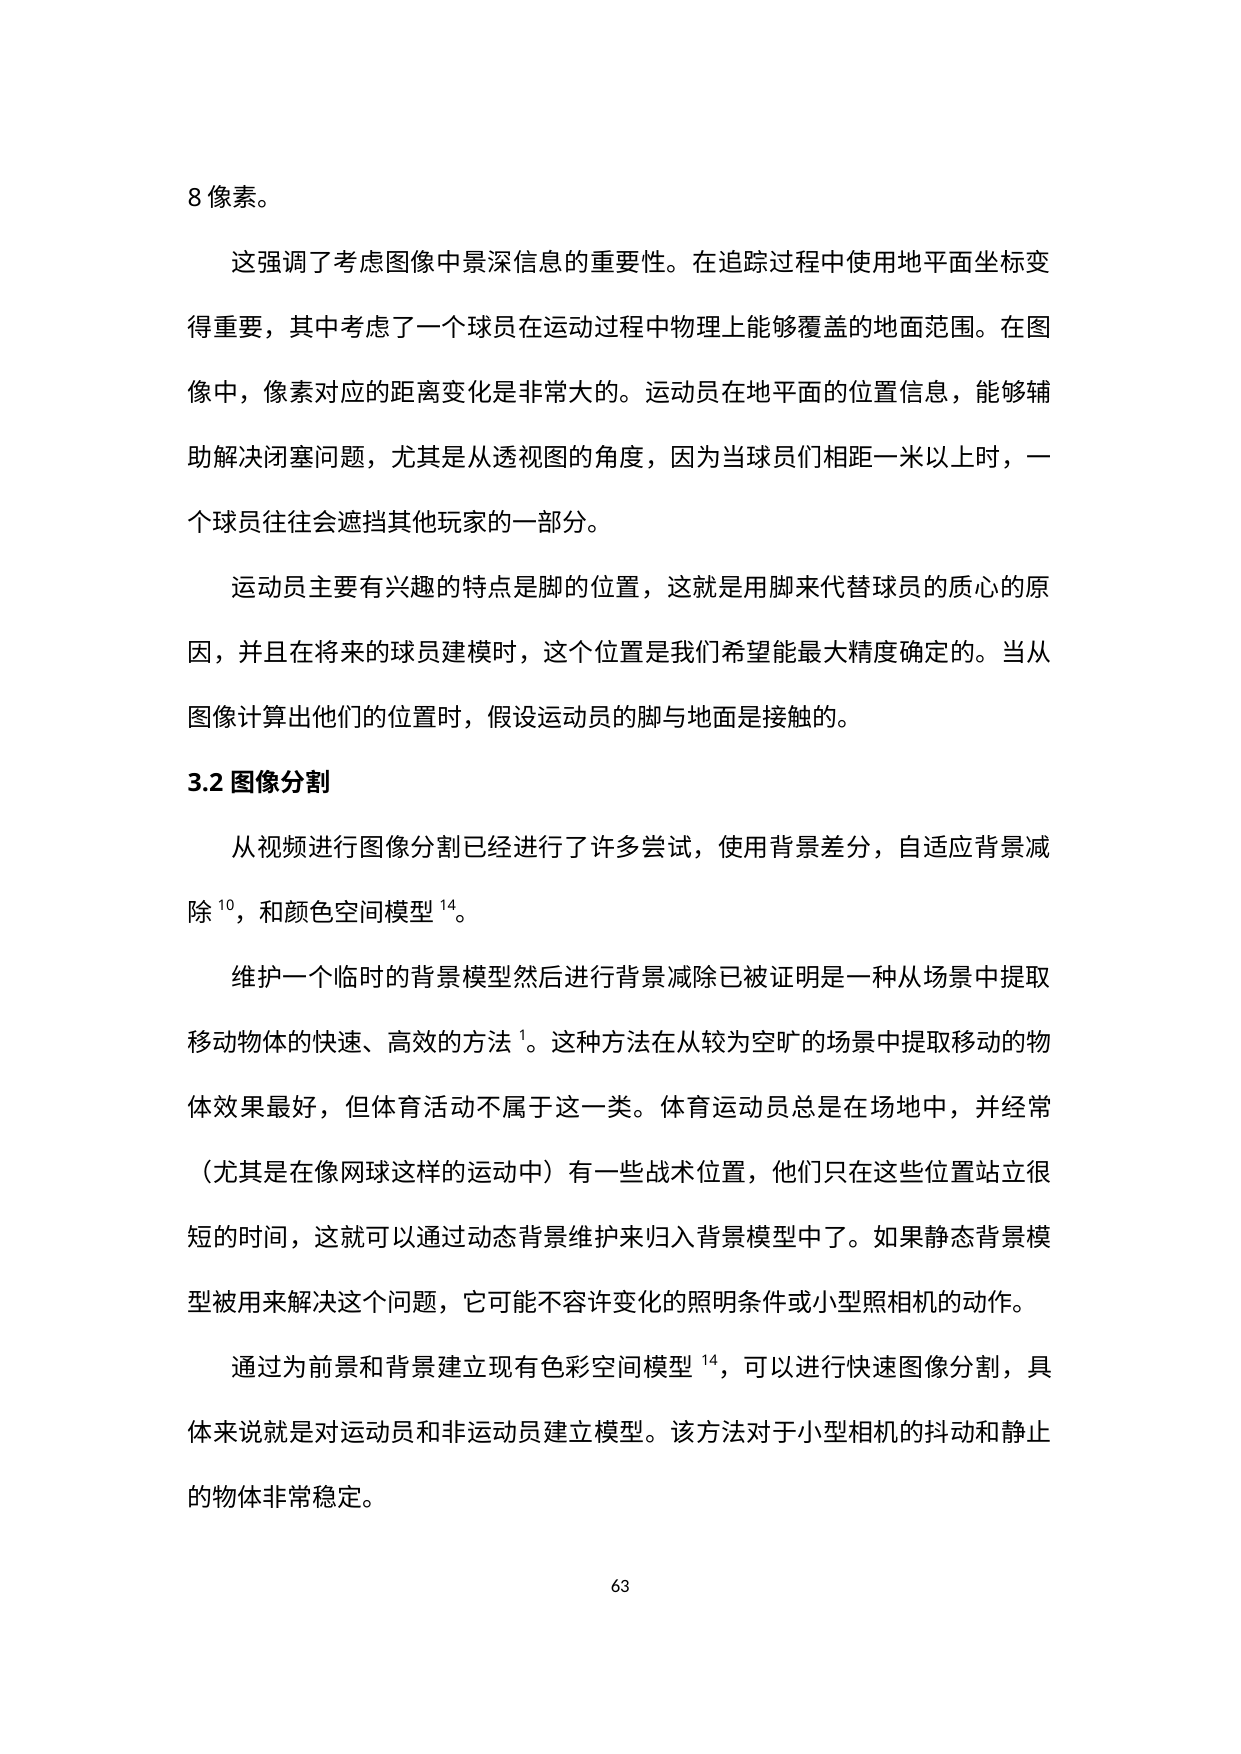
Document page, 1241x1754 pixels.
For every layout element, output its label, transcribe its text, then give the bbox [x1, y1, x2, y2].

text 从视频进行图像分割已经进行了许多尝试，使用背景差分，自适应背景减除10，和颜色空间模型14。 [187, 813, 1053, 943]
text 维护一个临时的背景模型然后进行背景减除已被证明是一种从场景中提取移动物体的快速、高效的方法1。这种方法在从较为空旷的场景中提取移动的物体效果最好，但体育活动不属于这一类。体育运动员总是在场地中，并经常（尤其是在像网球这样的运动中）有一些战术位置，他们只在这些位置站立很短的时间，这就可以通过动态背景维护来归入背景模型中了。如果静态背景模型被用来解决这个问题，它可能不容许变化的照明条件或小型照相机的动作。 [187, 943, 1053, 1333]
text 3.2 图像分割 [187, 748, 1053, 813]
text 运动员主要有兴趣的特点是脚的位置，这就是用脚来代替球员的质心的原因，并且在将来的球员建模时，这个位置是我们希望能最大精度确定的。当从图像计算出他们的位置时，假设运动员的脚与地面是接触的。 [187, 553, 1053, 748]
text 通过为前景和背景建立现有色彩空间模型14，可以进行快速图像分割，具体来说就是对运动员和非运动员建立模型。该方法对于小型相机的抖动和静止的物体非常稳定。 [187, 1333, 1053, 1528]
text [187, 163, 1053, 228]
text 这强调了考虑图像中景深信息的重要性。在追踪过程中使用地平面坐标变得重要，其中考虑了一个球员在运动过程中物理上能够覆盖的地面范围。在图像中，像素对应的距离变化是非常大的。运动员在地平面的位置信息，能够辅助解决闭塞问题，尤其是从透视图的角度，因为当球员们相距一米以上时，一个球员往往会遮挡其他玩家的一部分。 [187, 228, 1053, 553]
